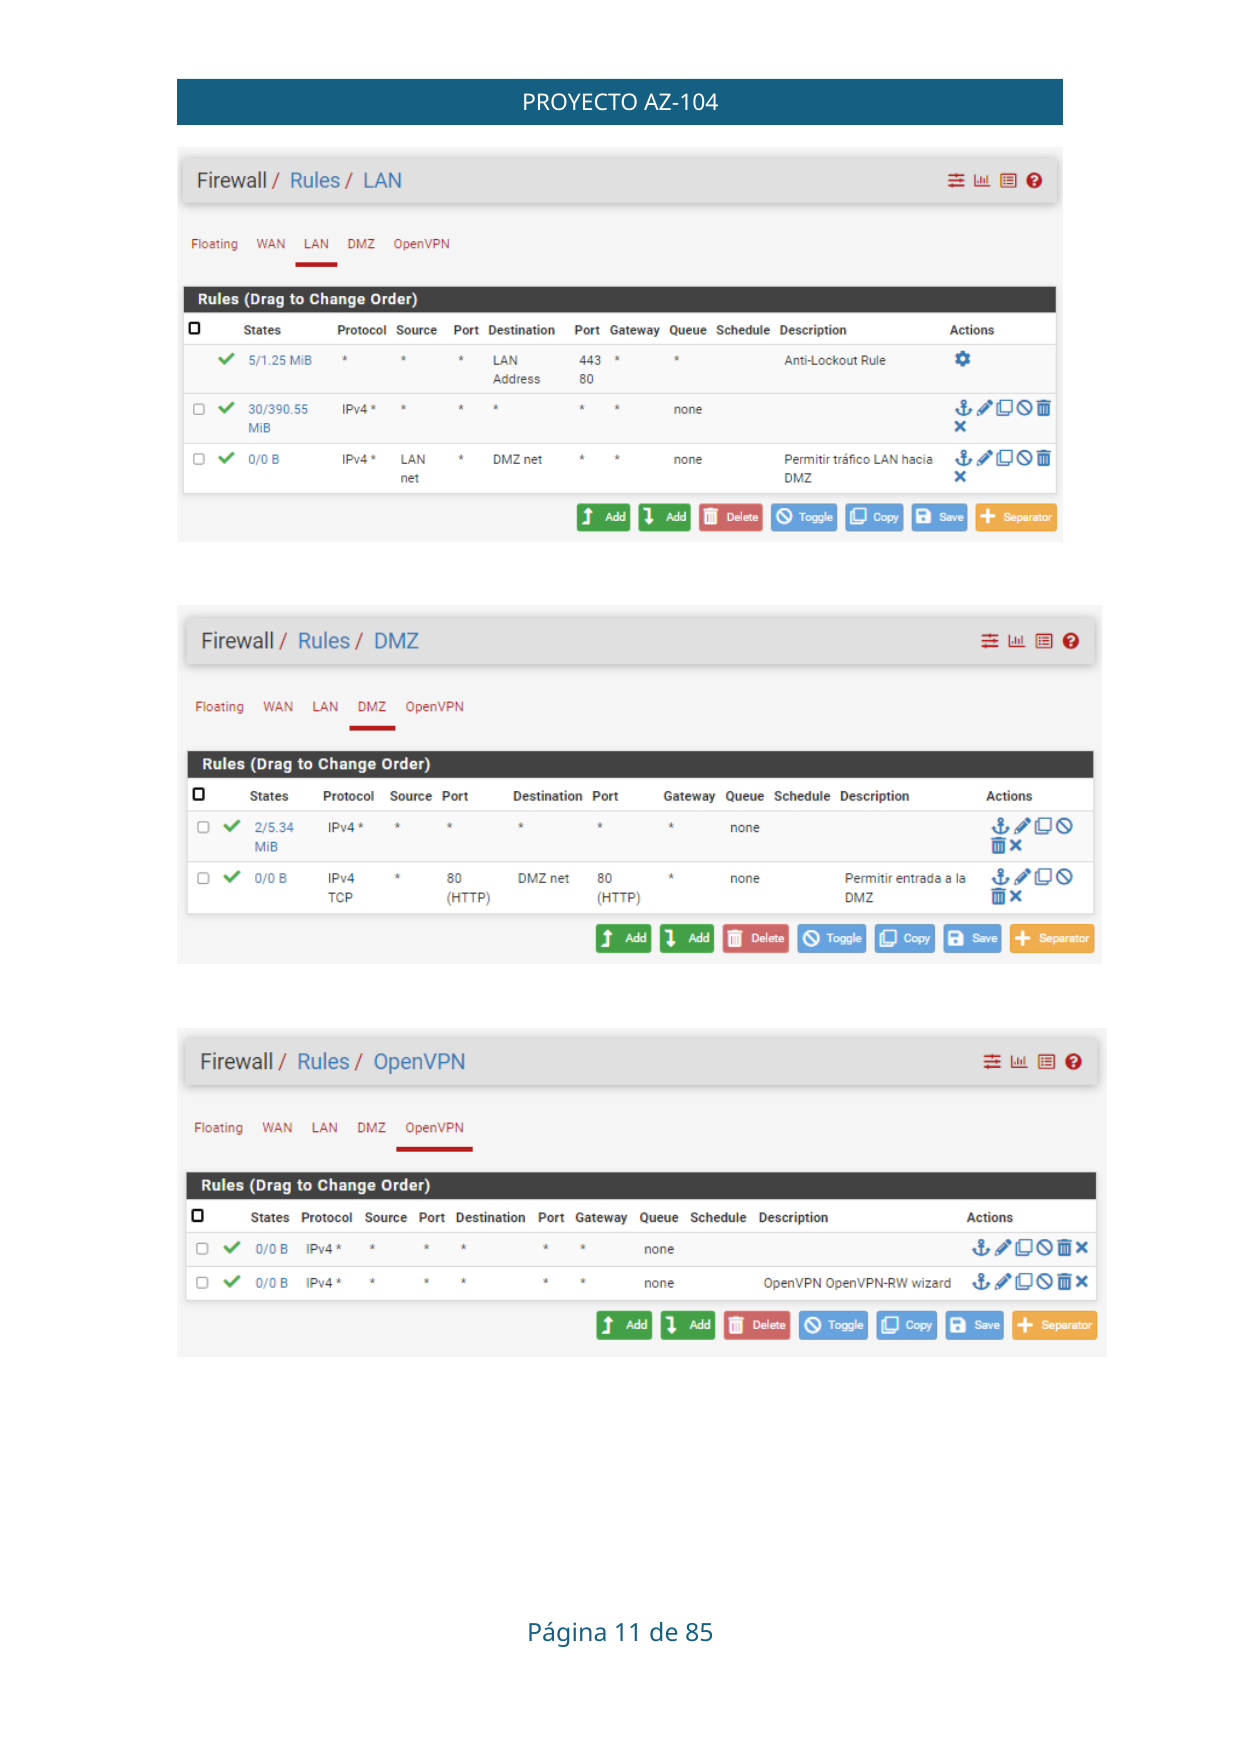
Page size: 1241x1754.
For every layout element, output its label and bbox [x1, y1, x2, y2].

picture [177, 605, 1103, 964]
picture [177, 147, 1063, 542]
picture [177, 1028, 1107, 1357]
